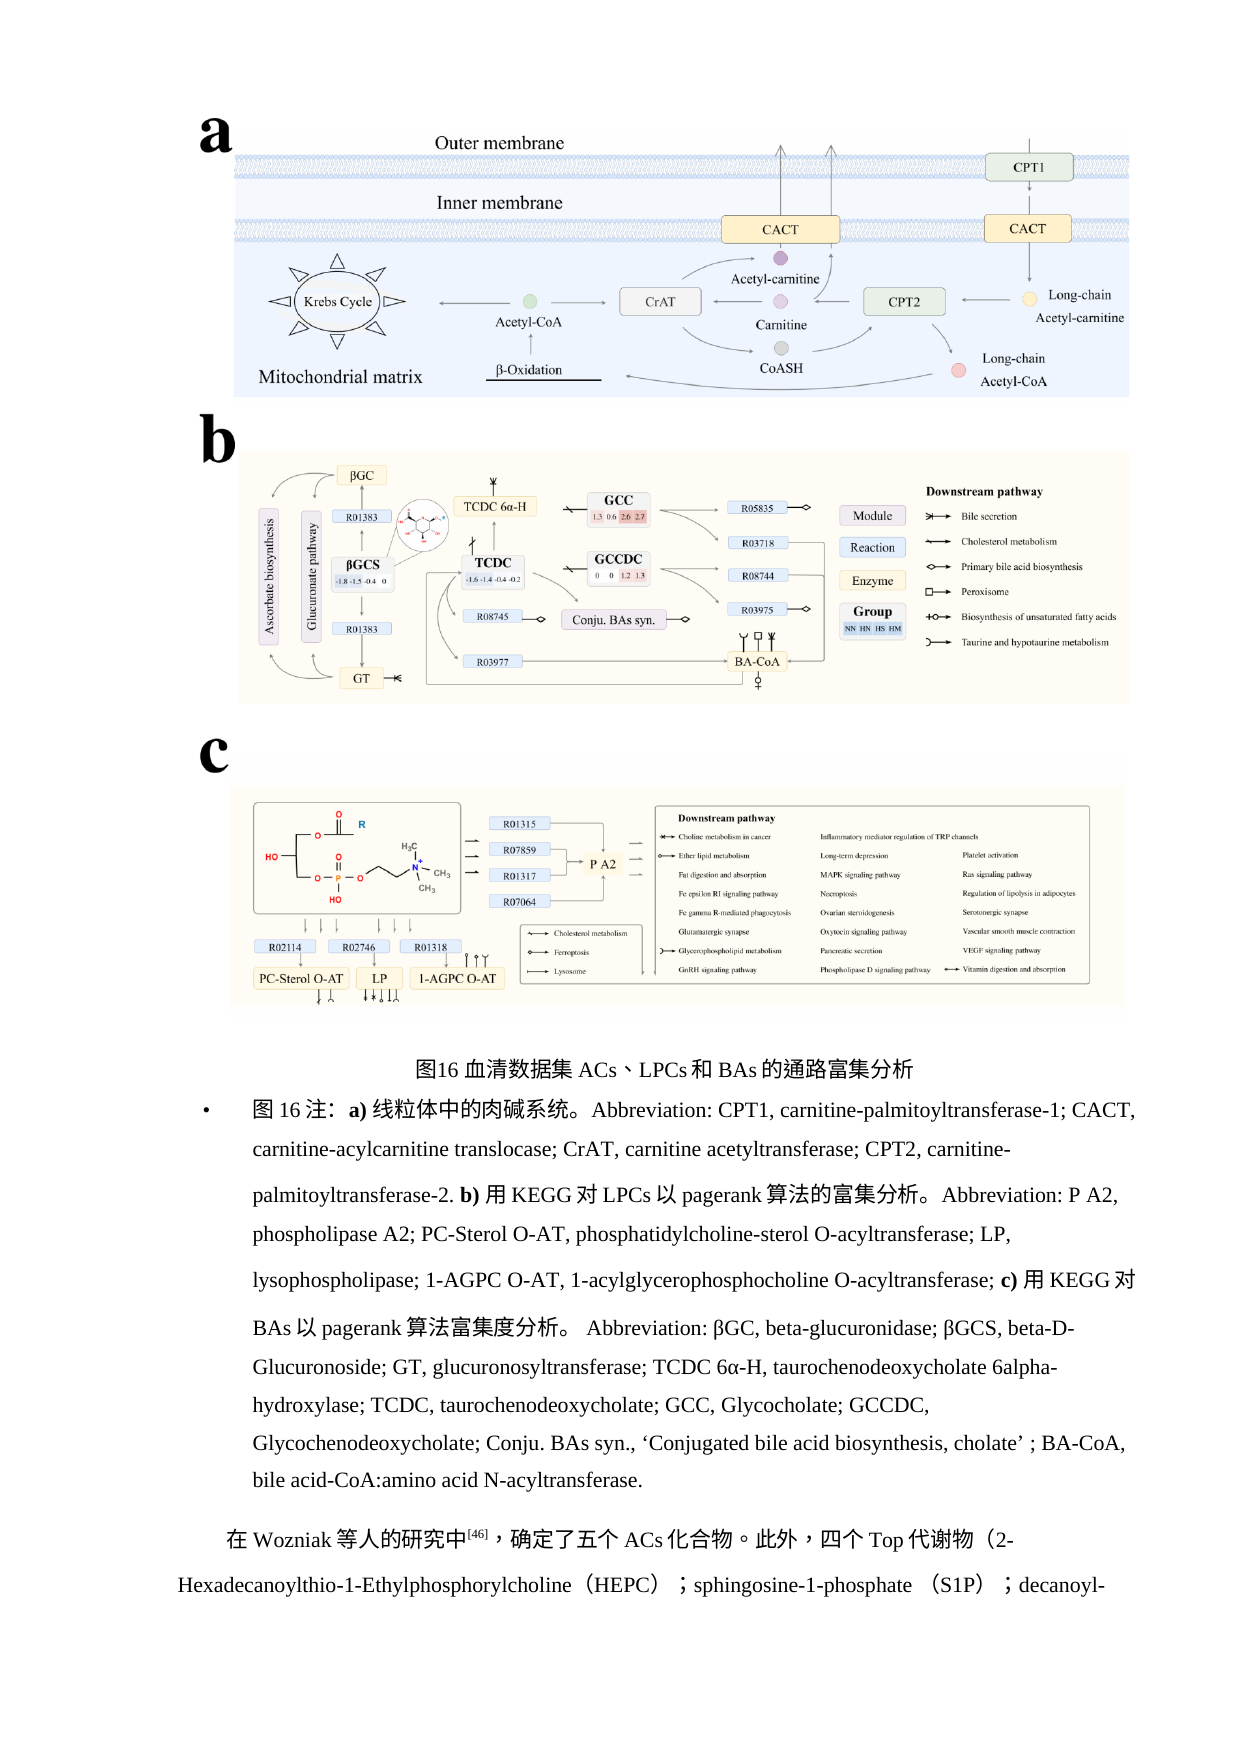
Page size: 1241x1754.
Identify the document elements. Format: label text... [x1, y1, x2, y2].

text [177, 1524, 1152, 1598]
text 图16 血清数据集ACs、LPCs和BAs的通路富集分析 [177, 1054, 1152, 1084]
picture [199, 118, 1130, 1021]
list 图16注：a) 线粒体中的肉碱系统。Abbreviation: CPT1, carnitine-palmitoyltransferase-1; CACT, carnitine-acylcarnitine translocase; CrAT, carnitine acetyltransferase; CPT2, carnitine-palmitoyltransferase-2. b) 用KEGG对LPCs以pagerank算法的富集分析。Abbreviation: P A2, phospholipase A2; PC-Sterol O-AT, phosphatidylcholine-sterol O-acyltransferase; LP, lysophospholipase; 1-AGPC O-AT, 1-acylglycerophosphocholine O-acyltransferase; c) 用KEGG对BAs以pagerank算法富集度分析。 Abbreviation: βGC, beta-glucuronidase; βGCS, beta-D-Glucuronoside; GT, glucuronosyltransferase; TCDC 6α-H, taurochenodeoxycholate 6alpha-hydroxylase; TCDC, taurochenodeoxycholate; GCC, Glycocholate; GCCDC, Glycochenodeoxycholate; Conju. BAs syn., ‘Conjugated bile acid biosynthesis, cholate’ ; BA-CoA, bile acid-CoA:amino acid N-acyltransferase. [202, 1092, 1152, 1493]
